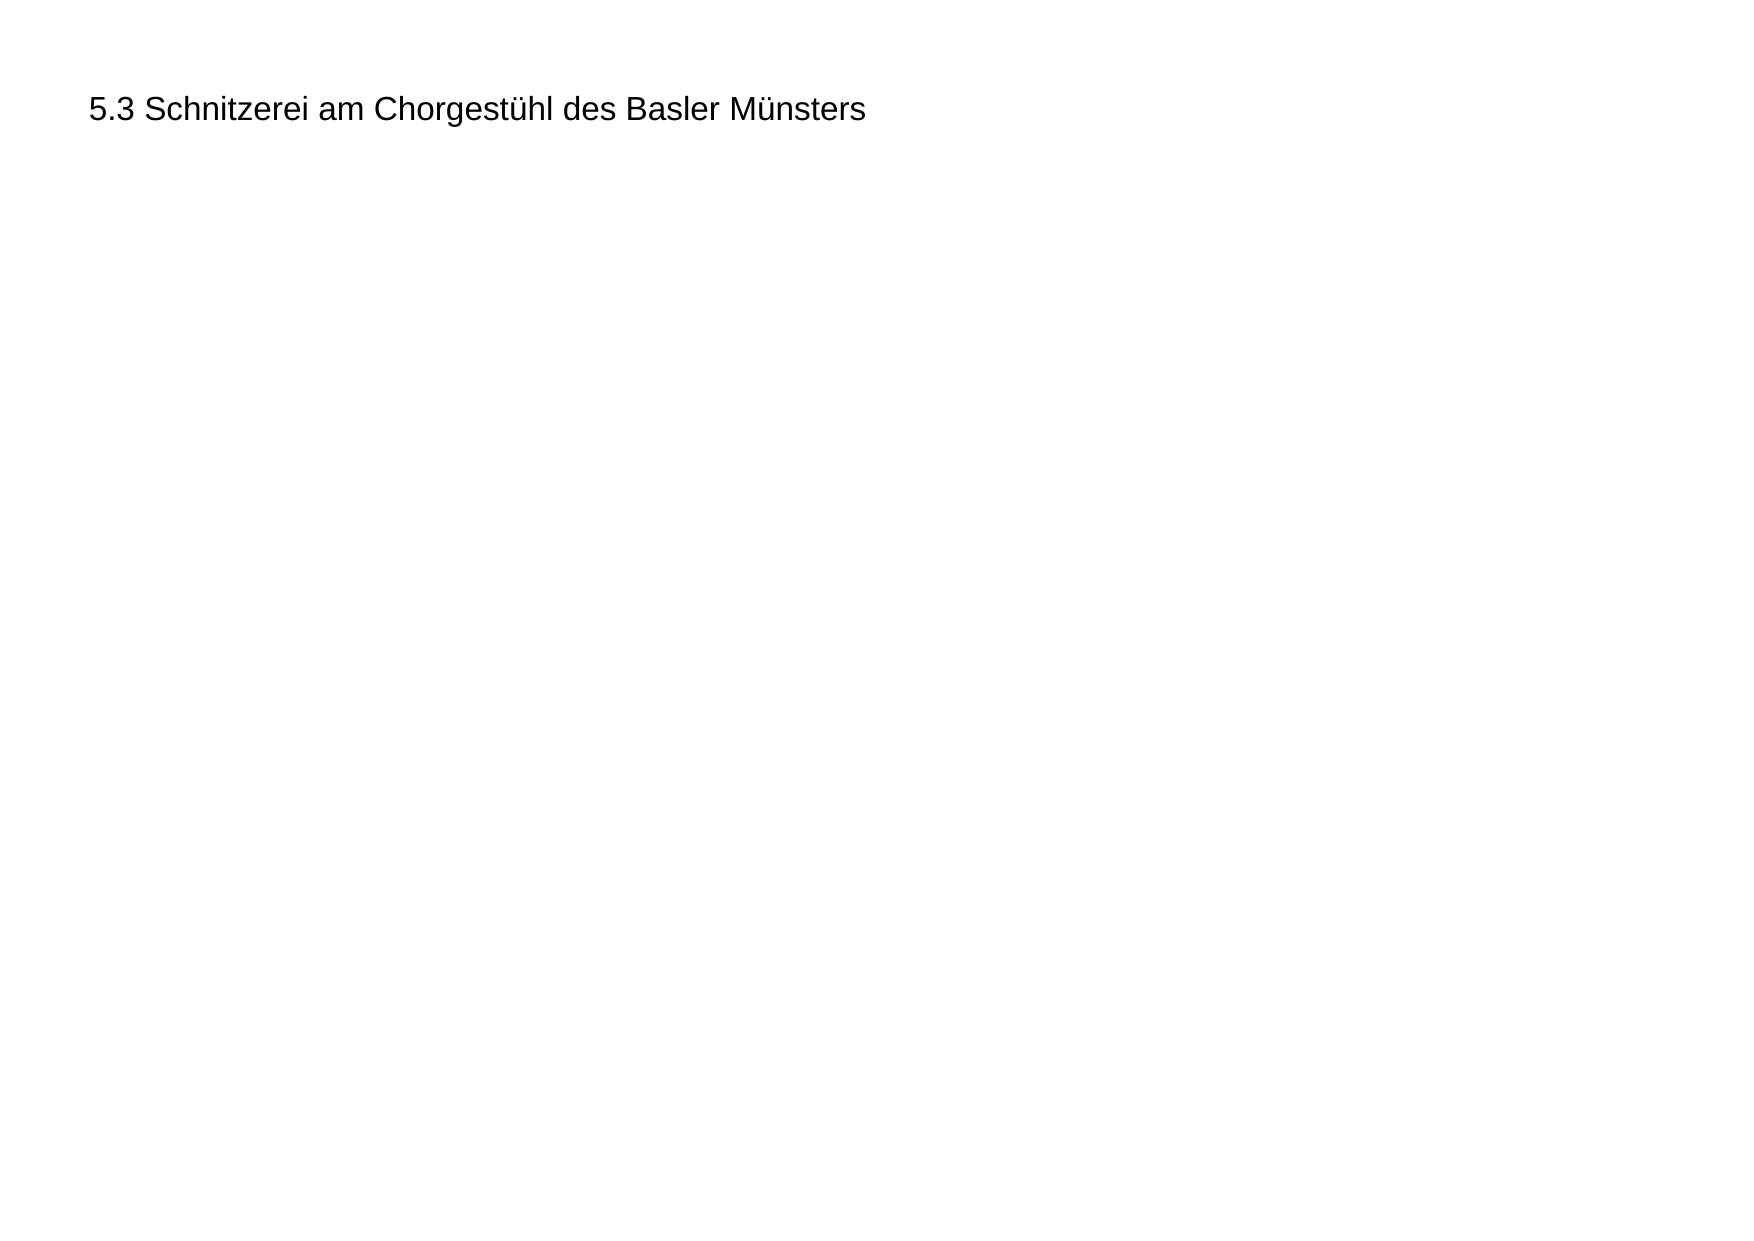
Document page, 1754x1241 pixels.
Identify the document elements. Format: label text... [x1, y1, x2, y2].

subtitle 5.3 Schnitzerei am Chorgestühl des Basler Münsters [88, 88, 1665, 127]
